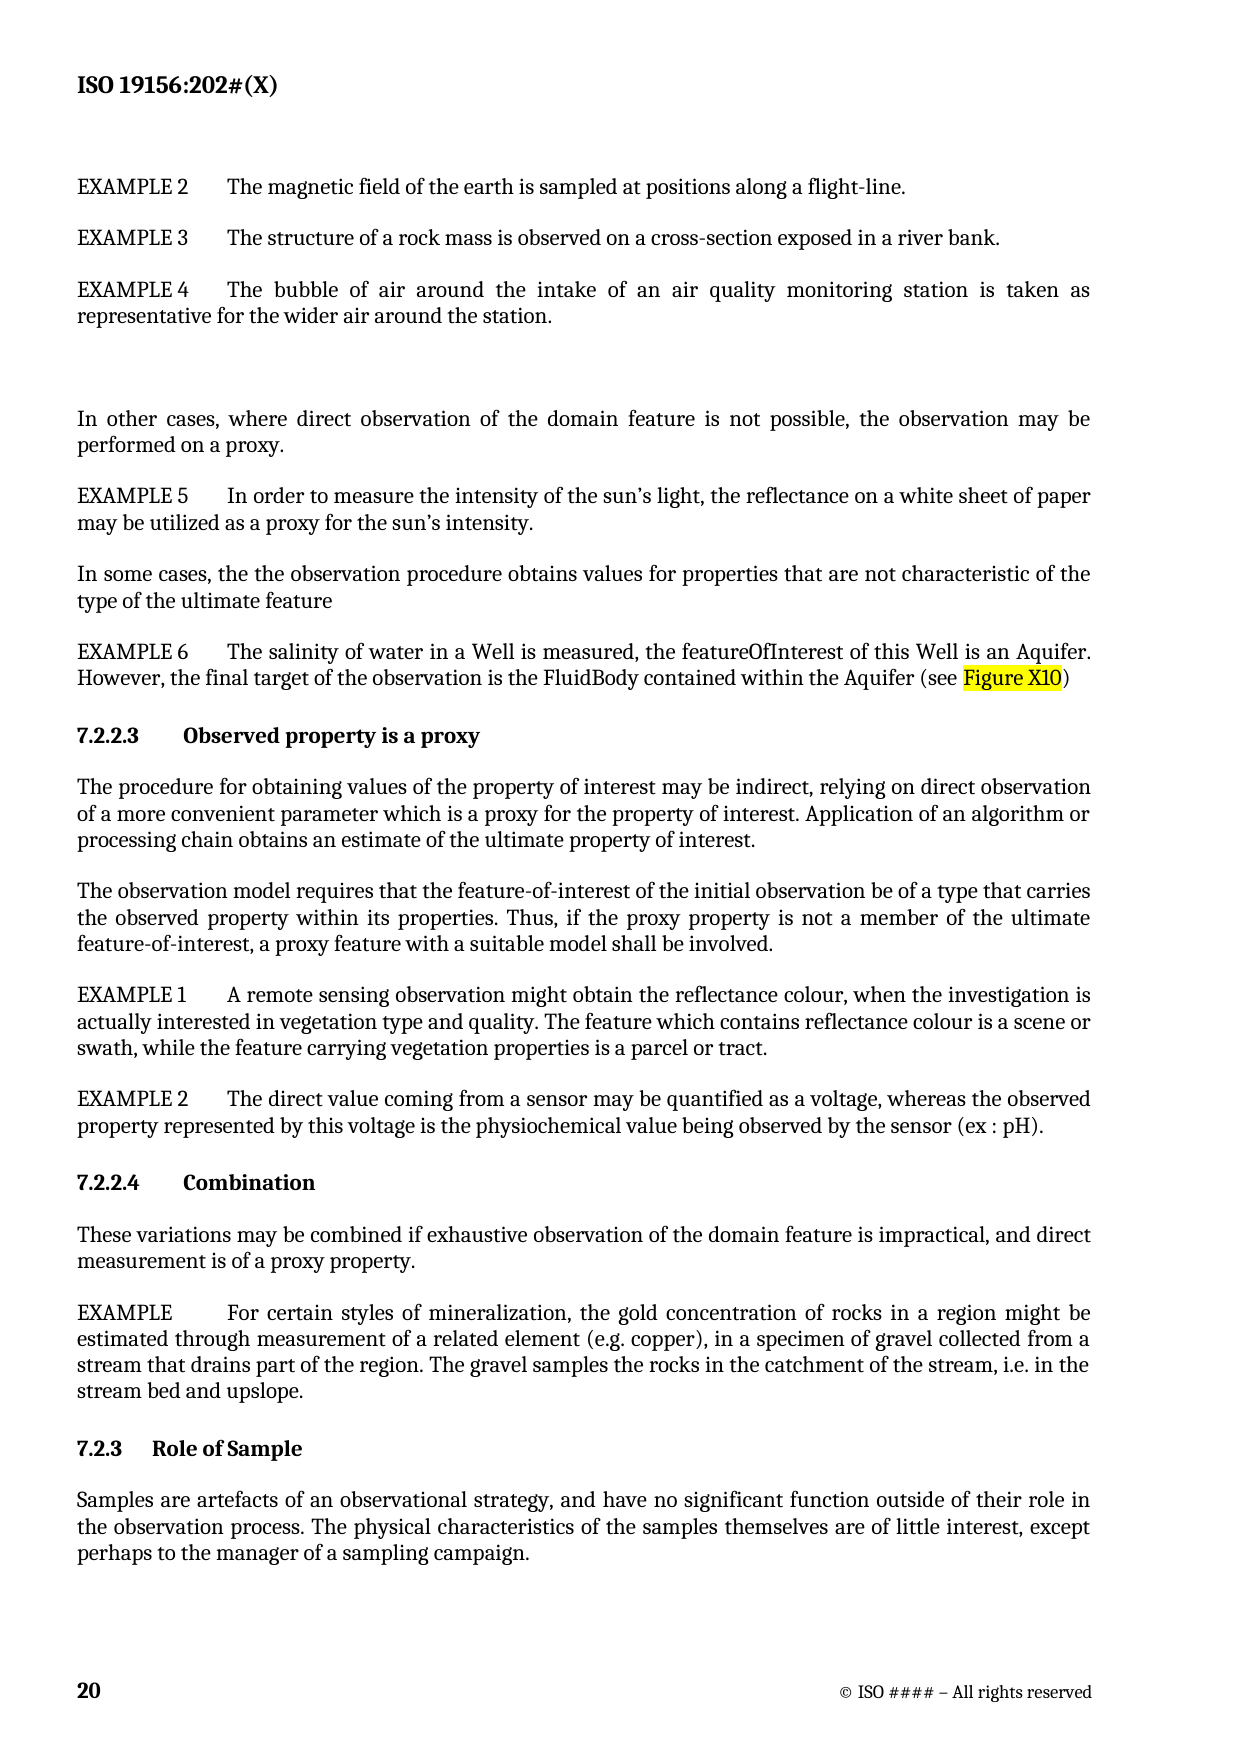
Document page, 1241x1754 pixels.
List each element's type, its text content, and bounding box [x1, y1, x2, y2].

text The procedure for obtaining values of the property of interest may be indirect, relying on direct observation of a more convenient parameter which is a proxy for the property of interest. Application of an algorithm or processing chain obtains an estimate of the ultimate property of interest. [77, 774, 1092, 853]
text EXAMPLE 2 The magnetic field of the earth is sampled at positions along a flight-line. [77, 174, 1092, 200]
text EXAMPLE 4 The bubble of air around the intake of an air quality monitoring station is taken as representative for the wider air around the station. [77, 277, 1092, 329]
text EXAMPLE 1 A remote sensing observation might obtain the reflectance colour, when the investigation is actually interested in vegetation type and quality. The feature which contains reflectance colour is a scene or swath, while the feature carrying vegetation properties is a parcel or tract. [77, 982, 1092, 1061]
text EXAMPLE For certain styles of mineralization, the gold concentration of rocks in a region might be estimated through measurement of a related element (e.g. copper), in a specimen of gravel collected from a stream that drains part of the region. The gravel samples the rocks in the catchment of the stream, i.e. in the stream bed and upslope. [77, 1299, 1092, 1405]
text These variations may be combined if exhaustive observation of the domain feature is impractical, and direct measurement is of a proxy property. [77, 1222, 1092, 1274]
text In some cases, the the observation procedure obtains values for properties that are not characteristic of the type of the ultimate feature [77, 561, 1092, 614]
text Samples are artefacts of an observational strategy, and have no significant function outside of their role in the observation process. The physical characteristics of the samples themselves are of little interest, except perhaps to the manager of a sampling campaign. [77, 1487, 1092, 1566]
text EXAMPLE 5 In order to measure the intensity of the sun’s light, the reflectance on a white sheet of paper may be utilized as a proxy for the sun’s intensity. [77, 483, 1092, 536]
text The observation model requires that the feature-of-interest of the initial observation be of a type that carries the observed property within its properties. Thus, if the proxy property is not a member of the ultimate feature-of-interest, a proxy feature with a suitable model shall be involved. [77, 878, 1092, 957]
text EXAMPLE 3 The structure of a rock mass is observed on a cross-section exposed in a river bank. [77, 225, 1092, 252]
subtitle Observed property is a proxy [77, 723, 1092, 749]
text EXAMPLE 6 The salinity of water in a Well is measured, the featureOfInterest of this Well is an Aquifer. However, the final target of the observation is the FluidBody contained within the Aquifer (see Figure X10) [77, 639, 1092, 691]
text In other cases, where direct observation of the domain feature is not possible, the observation may be performed on a proxy. [77, 406, 1092, 458]
subtitle Role of Sample [77, 1436, 1092, 1462]
subtitle Combination [77, 1170, 1092, 1197]
text EXAMPLE 2 The direct value coming from a sensor may be quantified as a voltage, whereas the observed property represented by this voltage is the physiochemical value being observed by the sensor (ex : pH). [77, 1086, 1092, 1139]
